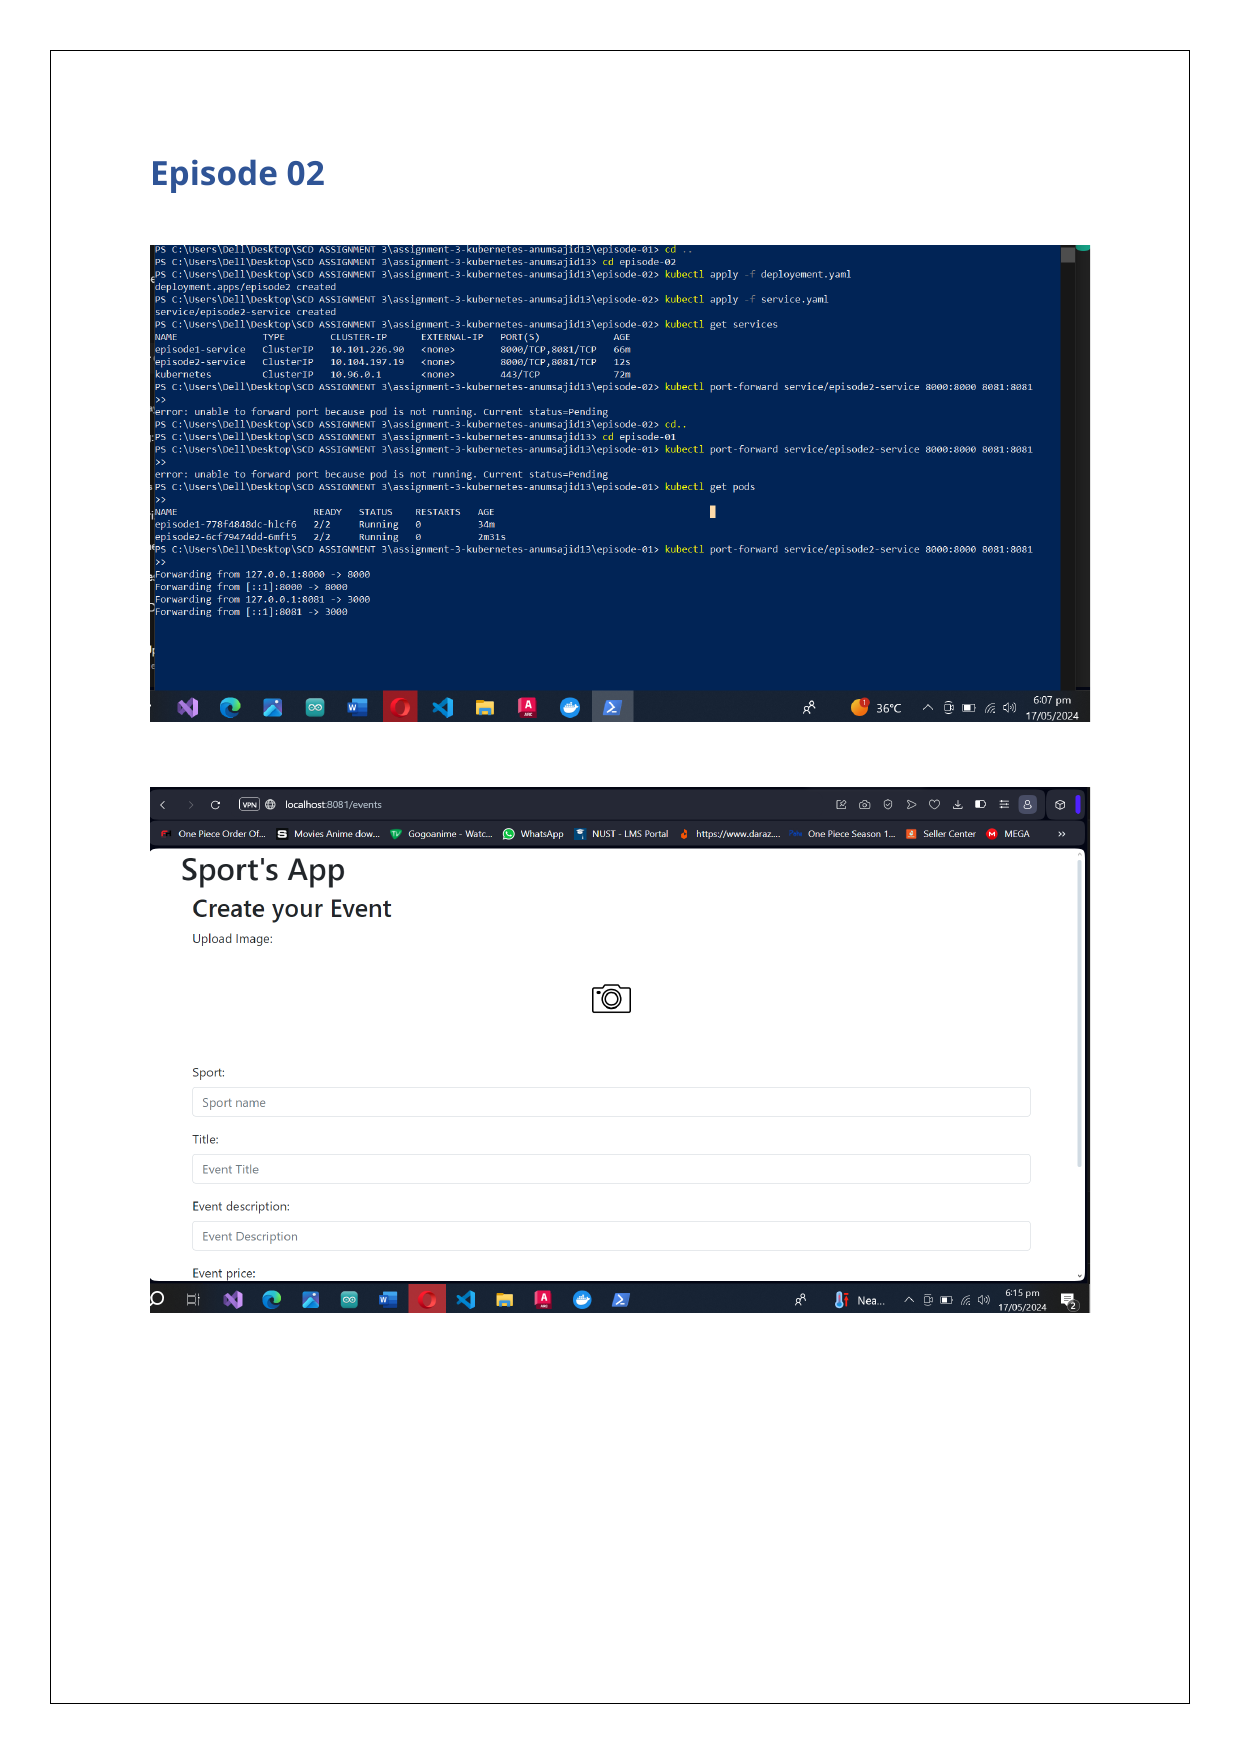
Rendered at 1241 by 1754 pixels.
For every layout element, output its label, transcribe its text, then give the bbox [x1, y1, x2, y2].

picture [150, 787, 1091, 1313]
subtitle Episode 02 [150, 150, 1090, 195]
picture [150, 245, 1091, 722]
